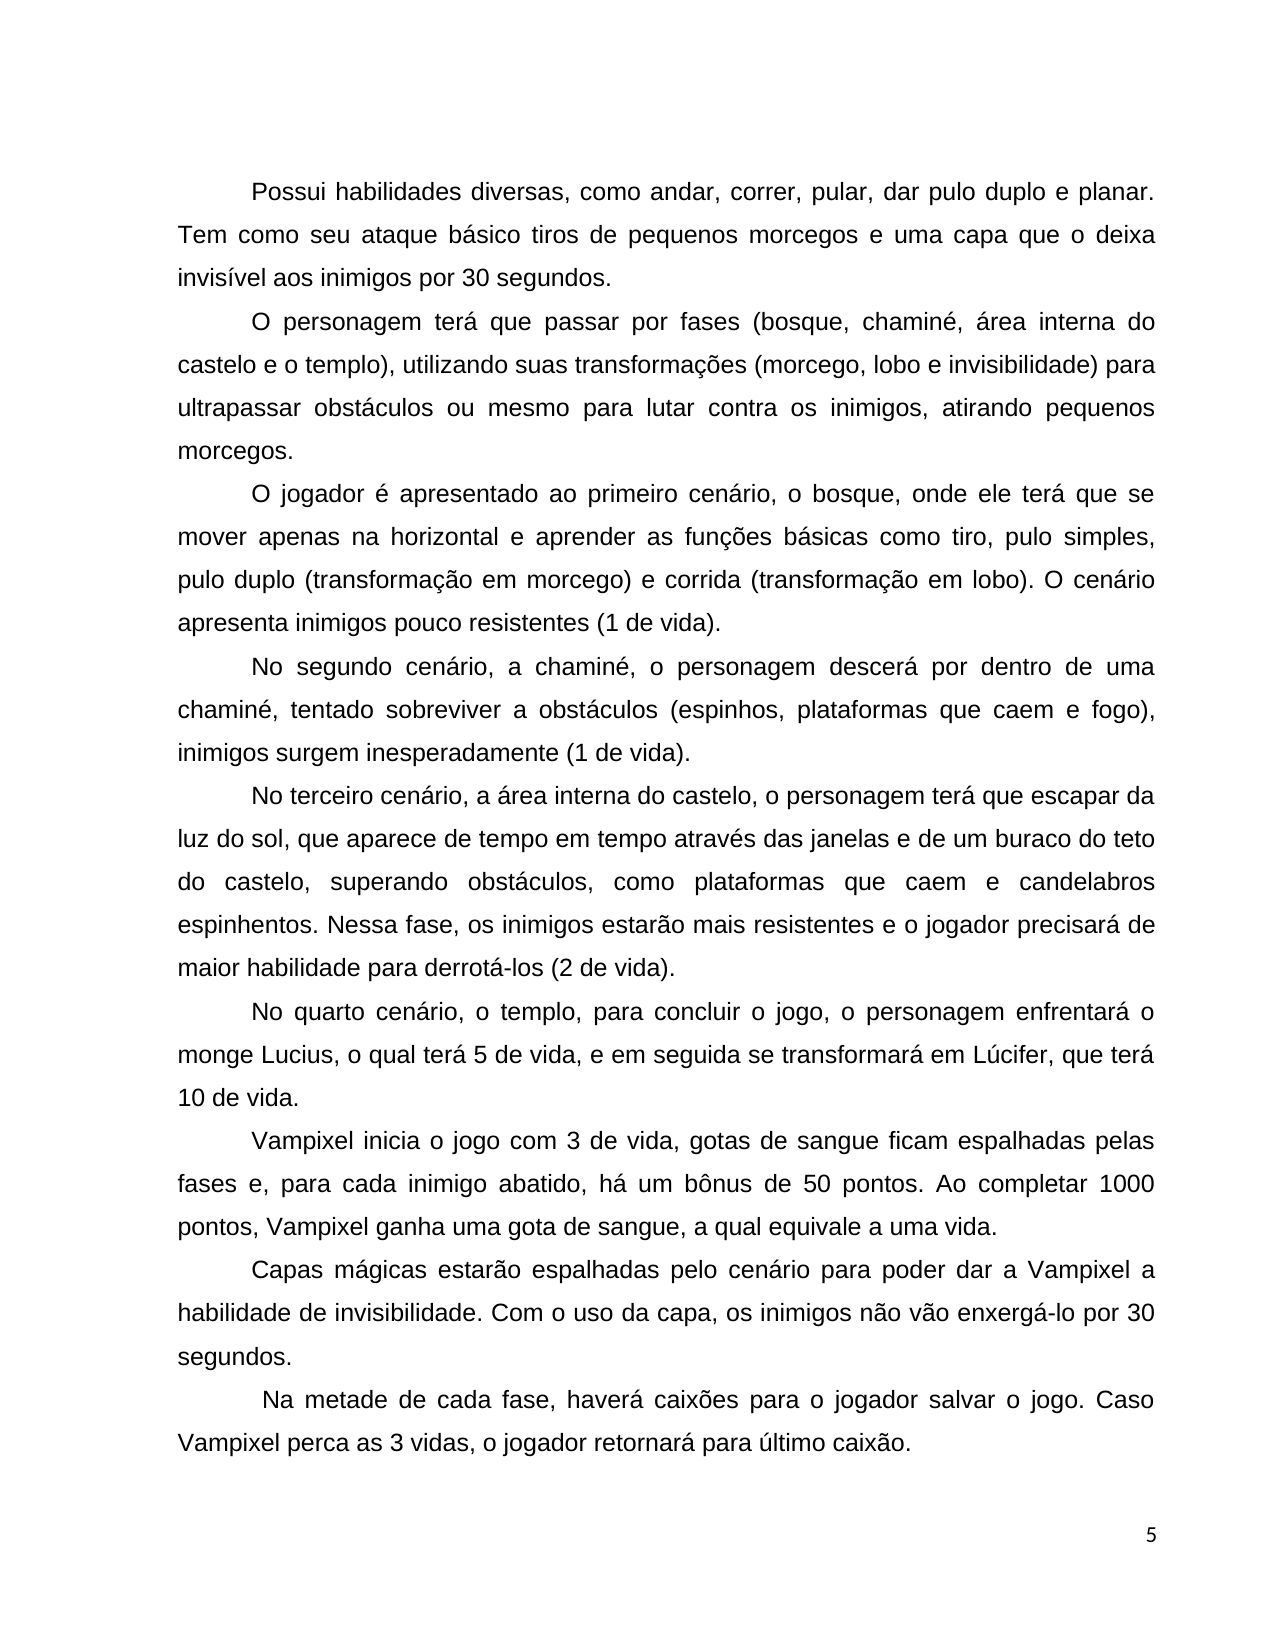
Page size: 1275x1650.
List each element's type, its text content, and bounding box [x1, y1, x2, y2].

list Na metade de cada fase, haverá caixões para o jogador salvar o jogo. Caso Vampixel perca as 3 vidas, o jogador retornará para último caixão. [177, 1385, 1157, 1457]
list No segundo cenário, a chaminé, o personagem descerá por dentro de uma chaminé, tentado sobreviver a obstáculos (espinhos, plataformas que caem e fogo), inimigos surgem inesperadamente (1 de vida). [177, 652, 1157, 767]
list No terceiro cenário, a área interna do castelo, o personagem terá que escapar da luz do sol, que aparece de tempo em tempo através das janelas e de um buraco do teto do castelo, superando obstáculos, como plataformas que caem e candelabros espinhentos. Nessa fase, os inimigos estarão mais resistentes e o jogador precisará de maior habilidade para derrotá-los (2 de vida). [177, 781, 1157, 982]
list O jogador é apresentado ao primeiro cenário, o bosque, onde ele terá que se mover apenas na horizontal e aprender as funções básicas como tiro, pulo simples, pulo duplo (transformação em morcego) e corrida (transformação em lobo). O cenário apresenta inimigos pouco resistentes (1 de vida). [177, 479, 1157, 637]
list Capas mágicas estarão espalhadas pelo cenário para poder dar a Vampixel a habilidade de invisibilidade. Com o uso da capa, os inimigos não vão enxergá-lo por 30 segundos. [177, 1255, 1157, 1370]
list O personagem terá que passar por fases (bosque, chaminé, área interna do castelo e o templo), utilizando suas transformações (morcego, lobo e invisibilidade) para ultrapassar obstáculos ou mesmo para lutar contra os inimigos, atirando pequenos morcegos. [177, 307, 1157, 465]
list No quarto cenário, o templo, para concluir o jogo, o personagem enfrentará o monge Lucius, o qual terá 5 de vida, e em seguida se transformará em Lúcifer, que terá 10 de vida. [177, 997, 1157, 1112]
list Vampixel inicia o jogo com 3 de vida, gotas de sangue ficam espalhadas pelas fases e, para cada inimigo abatido, há um bônus de 50 pontos. Ao completar 1000 pontos, Vampixel ganha uma gota de sangue, a qual equivale a uma vida. [177, 1126, 1157, 1241]
list Possui habilidades diversas, como andar, correr, pular, dar pulo duplo e planar. Tem como seu ataque básico tiros de pequenos morcegos e uma capa que o deixa invisível aos inimigos por 30 segundos. [177, 177, 1157, 292]
